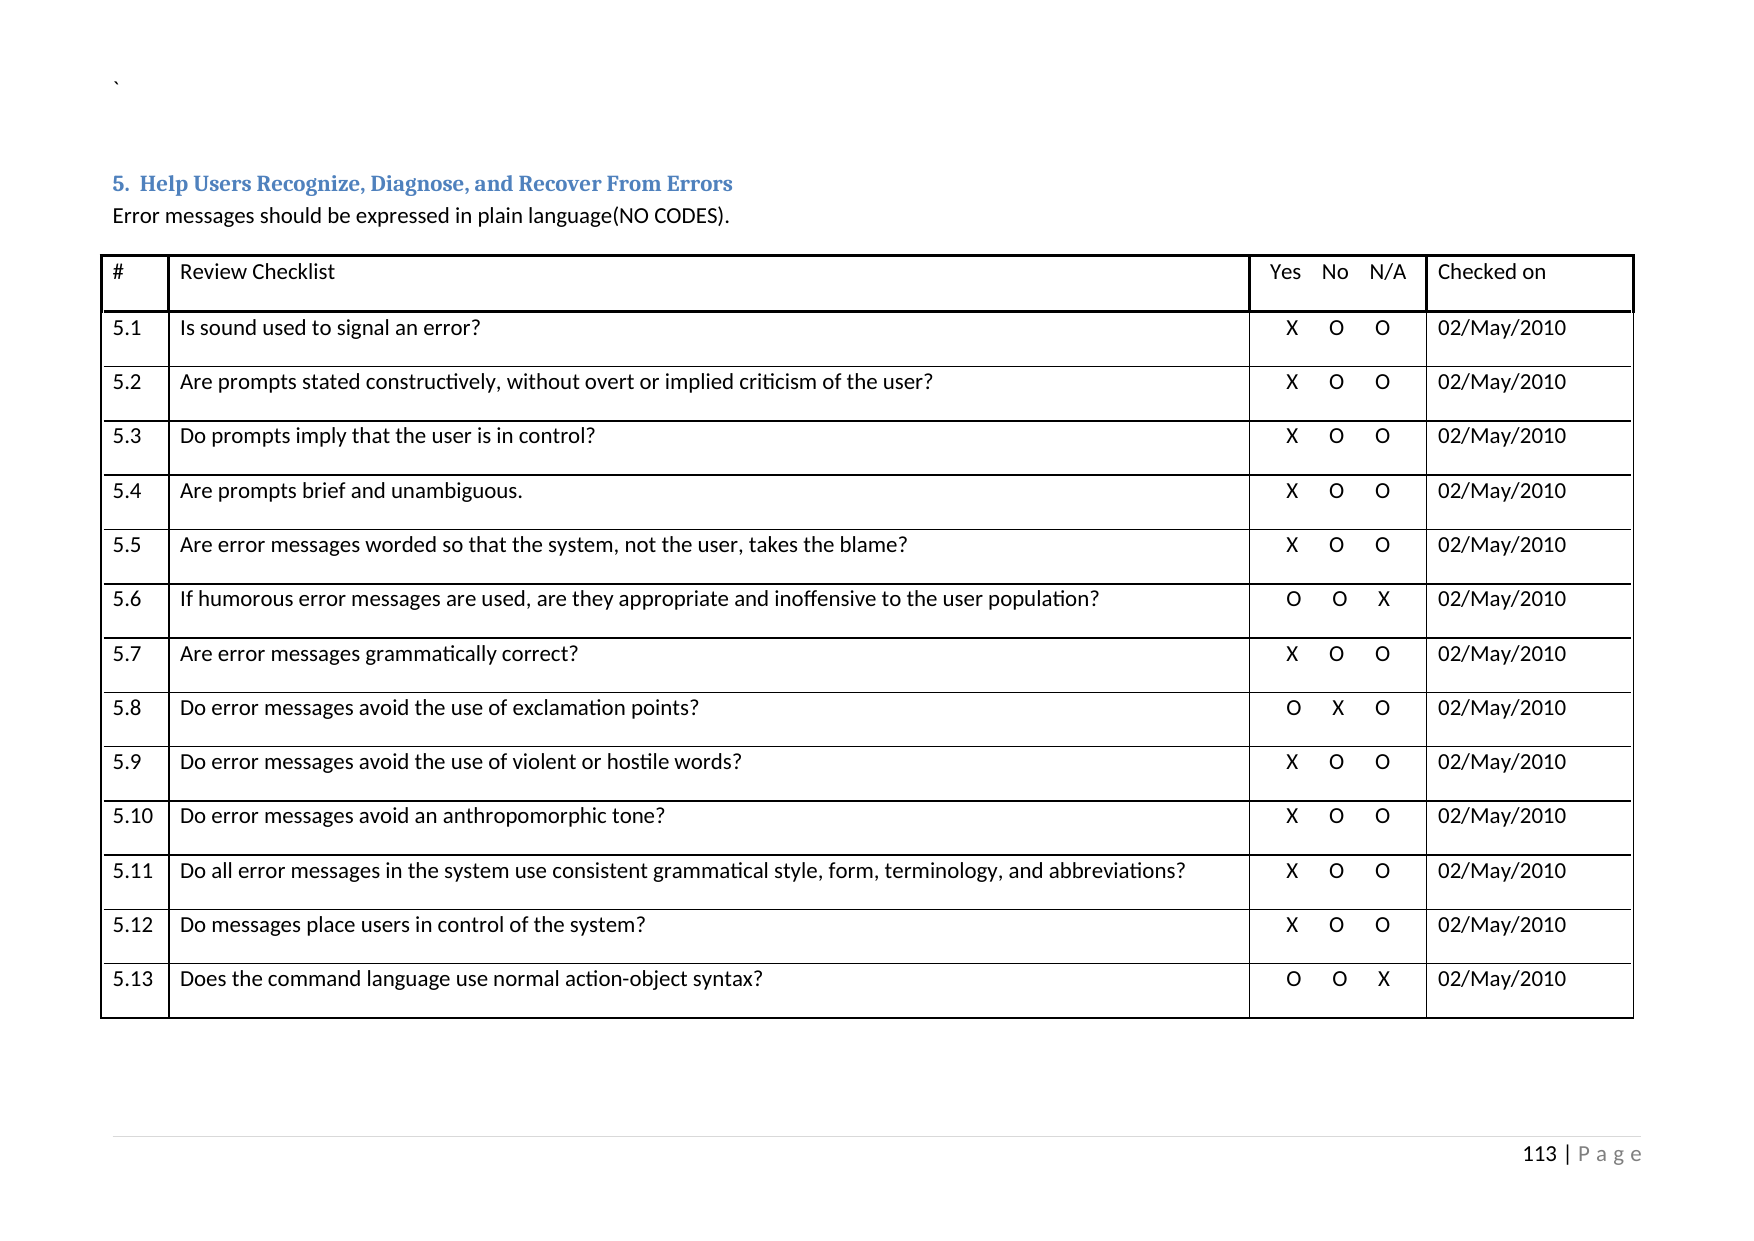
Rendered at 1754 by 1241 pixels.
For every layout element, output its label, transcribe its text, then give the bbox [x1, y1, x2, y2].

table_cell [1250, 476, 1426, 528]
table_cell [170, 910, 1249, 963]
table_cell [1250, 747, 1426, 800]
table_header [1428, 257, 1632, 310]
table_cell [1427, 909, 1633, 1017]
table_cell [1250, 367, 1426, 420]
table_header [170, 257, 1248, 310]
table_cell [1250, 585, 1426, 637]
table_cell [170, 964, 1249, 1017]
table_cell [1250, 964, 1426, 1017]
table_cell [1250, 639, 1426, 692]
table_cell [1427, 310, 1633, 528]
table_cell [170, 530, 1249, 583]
text Error messages should be expressed in plain language(NO CODES). [112, 201, 1641, 229]
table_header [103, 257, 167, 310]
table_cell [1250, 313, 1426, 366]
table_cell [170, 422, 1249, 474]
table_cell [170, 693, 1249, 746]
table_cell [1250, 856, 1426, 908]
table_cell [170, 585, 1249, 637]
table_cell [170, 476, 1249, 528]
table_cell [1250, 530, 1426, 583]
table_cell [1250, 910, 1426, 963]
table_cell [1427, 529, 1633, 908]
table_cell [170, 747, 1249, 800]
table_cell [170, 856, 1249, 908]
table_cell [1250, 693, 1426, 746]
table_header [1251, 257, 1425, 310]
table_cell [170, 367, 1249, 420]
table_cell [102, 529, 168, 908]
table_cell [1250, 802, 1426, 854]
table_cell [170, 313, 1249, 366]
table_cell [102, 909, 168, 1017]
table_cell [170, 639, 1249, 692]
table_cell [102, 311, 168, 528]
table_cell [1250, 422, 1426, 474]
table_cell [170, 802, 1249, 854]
subtitle 5. Help Users Recognize, Diagnose, and Recover From Errors [112, 171, 1641, 197]
